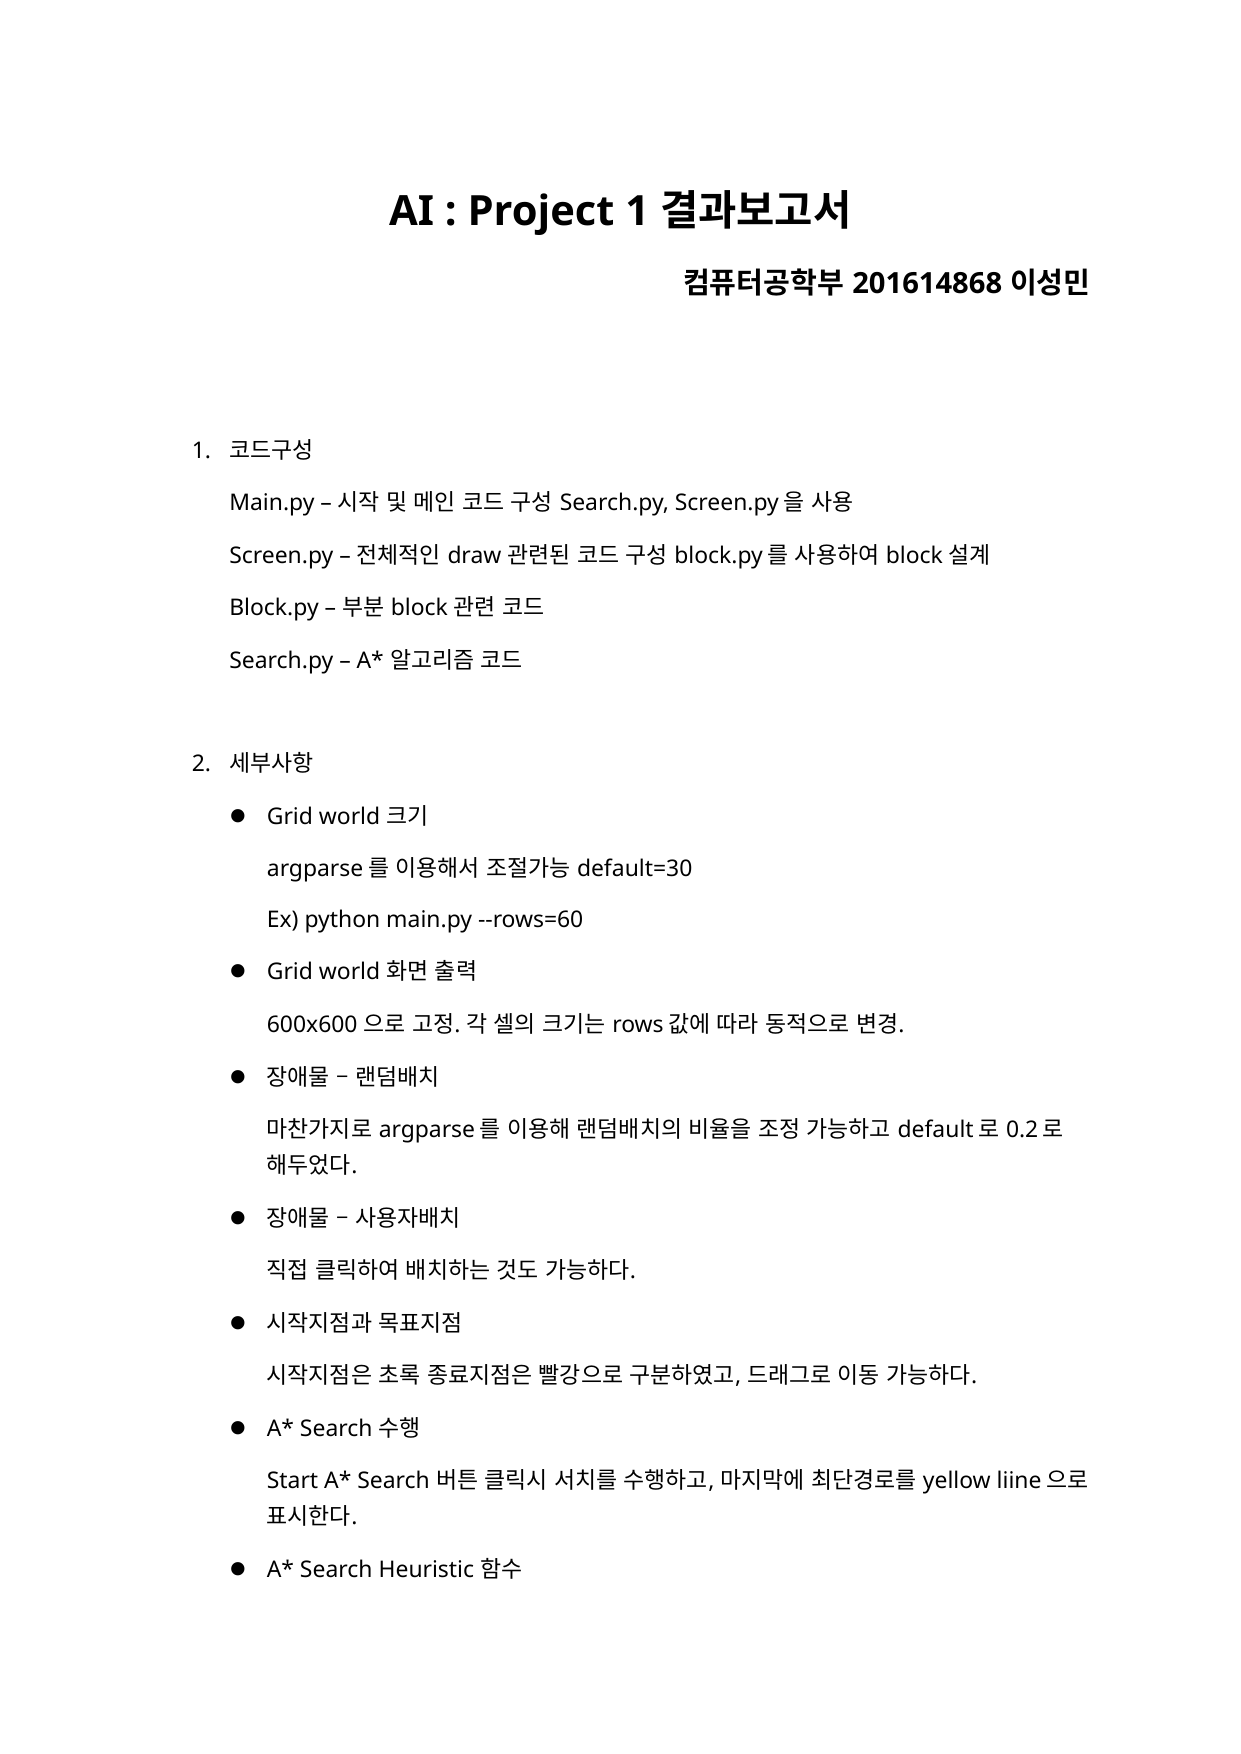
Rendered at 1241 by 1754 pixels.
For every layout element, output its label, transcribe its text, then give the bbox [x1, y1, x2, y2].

list Block.py – 부분 block 관련 코드 [229, 589, 1090, 623]
list 시작지점은 초록 종료지점은 빨강으로 구분하였고, 드래그로 이동 가능하다. [267, 1357, 1090, 1390]
list 코드구성 [192, 431, 1090, 465]
text 컴퓨터공학부 201614868 이성민 [150, 259, 1090, 302]
list 마찬가지로 argparse를 이용해 랜덤배치의 비율을 조정 가능하고 default로 0.2로 해두었다. [267, 1111, 1090, 1180]
list Grid world 화면 출력 [229, 953, 1090, 986]
list 장애물 – 사용자배치 [229, 1199, 1090, 1233]
list 장애물 – 랜덤배치 [229, 1058, 1090, 1092]
list 직접 클릭하여 배치하는 것도 가능하다. [267, 1252, 1090, 1285]
text AI : Project 1 결과보고서 [150, 177, 1090, 238]
list 세부사항 [192, 745, 1090, 778]
list 600x600 으로 고정. 각 셀의 크기는 rows값에 따라 동적으로 변경. [267, 1006, 1090, 1039]
list argparse를 이용해서 조절가능 default=30 [267, 850, 1090, 883]
list Search.py – A* 알고리즘 코드 [229, 642, 1090, 675]
list 시작지점과 목표지점 [229, 1304, 1090, 1338]
list Grid world 크기 [229, 797, 1090, 831]
list Main.py – 시작 및 메인 코드 구성 Search.py, Screen.py을 사용 [229, 484, 1090, 517]
list A* Search Heuristic 함수 [229, 1551, 1090, 1584]
list A* Search 수행 [229, 1409, 1090, 1443]
list Screen.py – 전체적인 draw 관련된 코드 구성 block.py를 사용하여 block 설계 [229, 537, 1090, 570]
list Ex) python main.py --rows=60 [267, 903, 1090, 934]
list Start A* Search 버튼 클릭시 서치를 수행하고, 마지막에 최단경로를 yellow liine으로 표시한다. [267, 1462, 1090, 1531]
